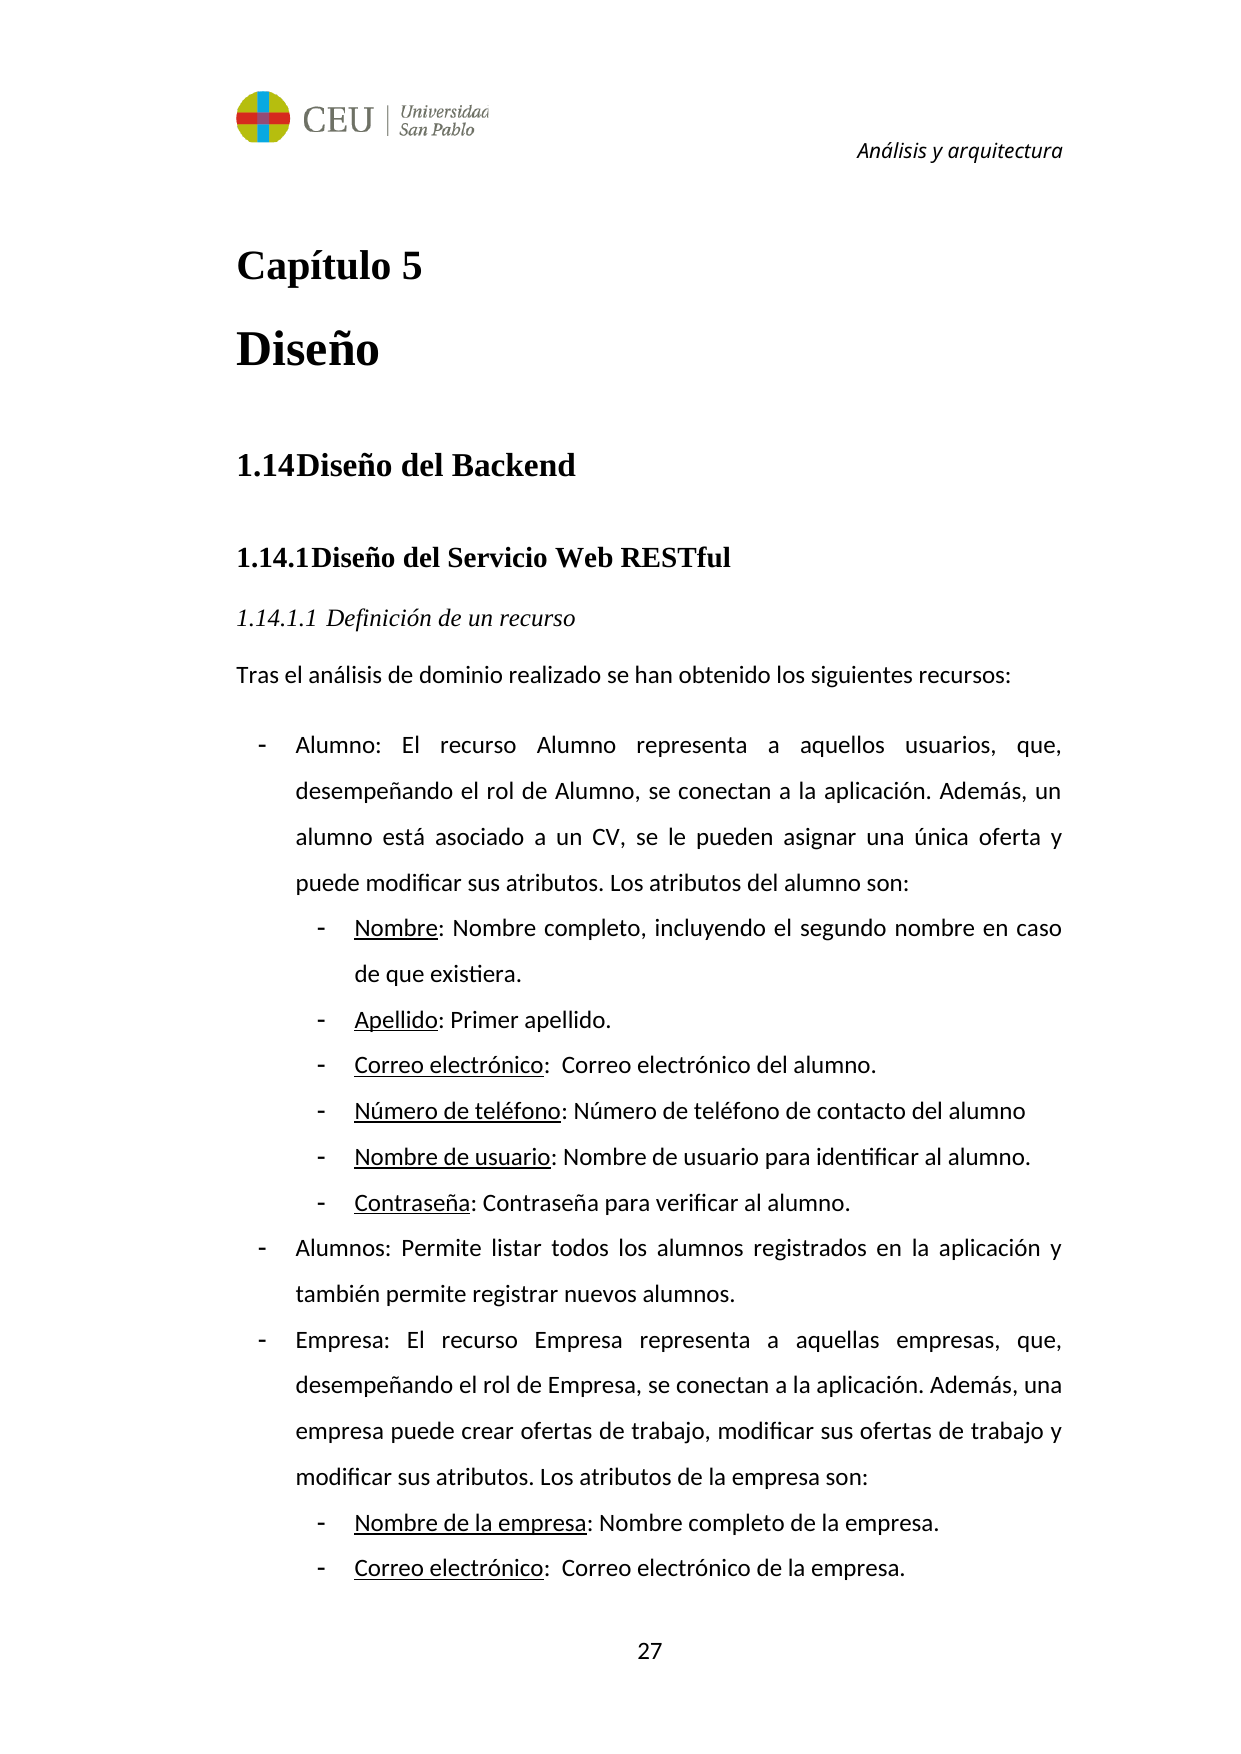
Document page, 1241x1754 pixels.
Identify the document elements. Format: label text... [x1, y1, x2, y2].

list Alumnos: Permite listar todos los alumnos registrados en la aplicación y también permite registrar nuevos alumnos. [258, 1232, 1063, 1309]
list Correo electrónico: Correo electrónico del alumno. [317, 1049, 1063, 1080]
list Empresa: El recurso Empresa representa a aquellas empresas, que, desempeñando el rol de Empresa, se conectan a la aplicación. Además, una empresa puede crear ofertas de trabajo, modificar sus ofertas de trabajo y modificar sus atributos. Los atributos de la empresa son: [258, 1324, 1063, 1492]
subtitle Diseño del Servicio Web RESTful [236, 540, 1063, 574]
list Nombre de usuario: Nombre de usuario para identificar al alumno. [317, 1141, 1063, 1172]
subtitle Definición de un recurso [236, 603, 1063, 632]
list Nombre de la empresa: Nombre completo de la empresa. [317, 1507, 1063, 1537]
list Apellido: Primer apellido. [317, 1004, 1063, 1034]
picture [235, 89, 489, 143]
list Alumno: El recurso Alumno representa a aquellos usuarios, que, desempeñando el rol de Alumno, se conectan a la aplicación. Además, un alumno está asociado a un CV, se le pueden asignar una única oferta y puede modificar sus atributos. Los atributos del alumno son: [258, 729, 1063, 897]
text Tras el análisis de dominio realizado se han obtenido los siguientes recursos: [236, 659, 1063, 689]
list Correo electrónico: Correo electrónico de la empresa. [317, 1553, 1063, 1583]
subtitle Diseño del Backend [236, 257, 1063, 484]
subtitle Diseño [236, 232, 423, 376]
list Número de teléfono: Número de teléfono de contacto del alumno [317, 1095, 1063, 1126]
list Nombre: Nombre completo, incluyendo el segundo nombre en caso de que existiera. [317, 912, 1063, 989]
list Contraseña: Contraseña para verificar al alumno. [317, 1187, 1063, 1217]
